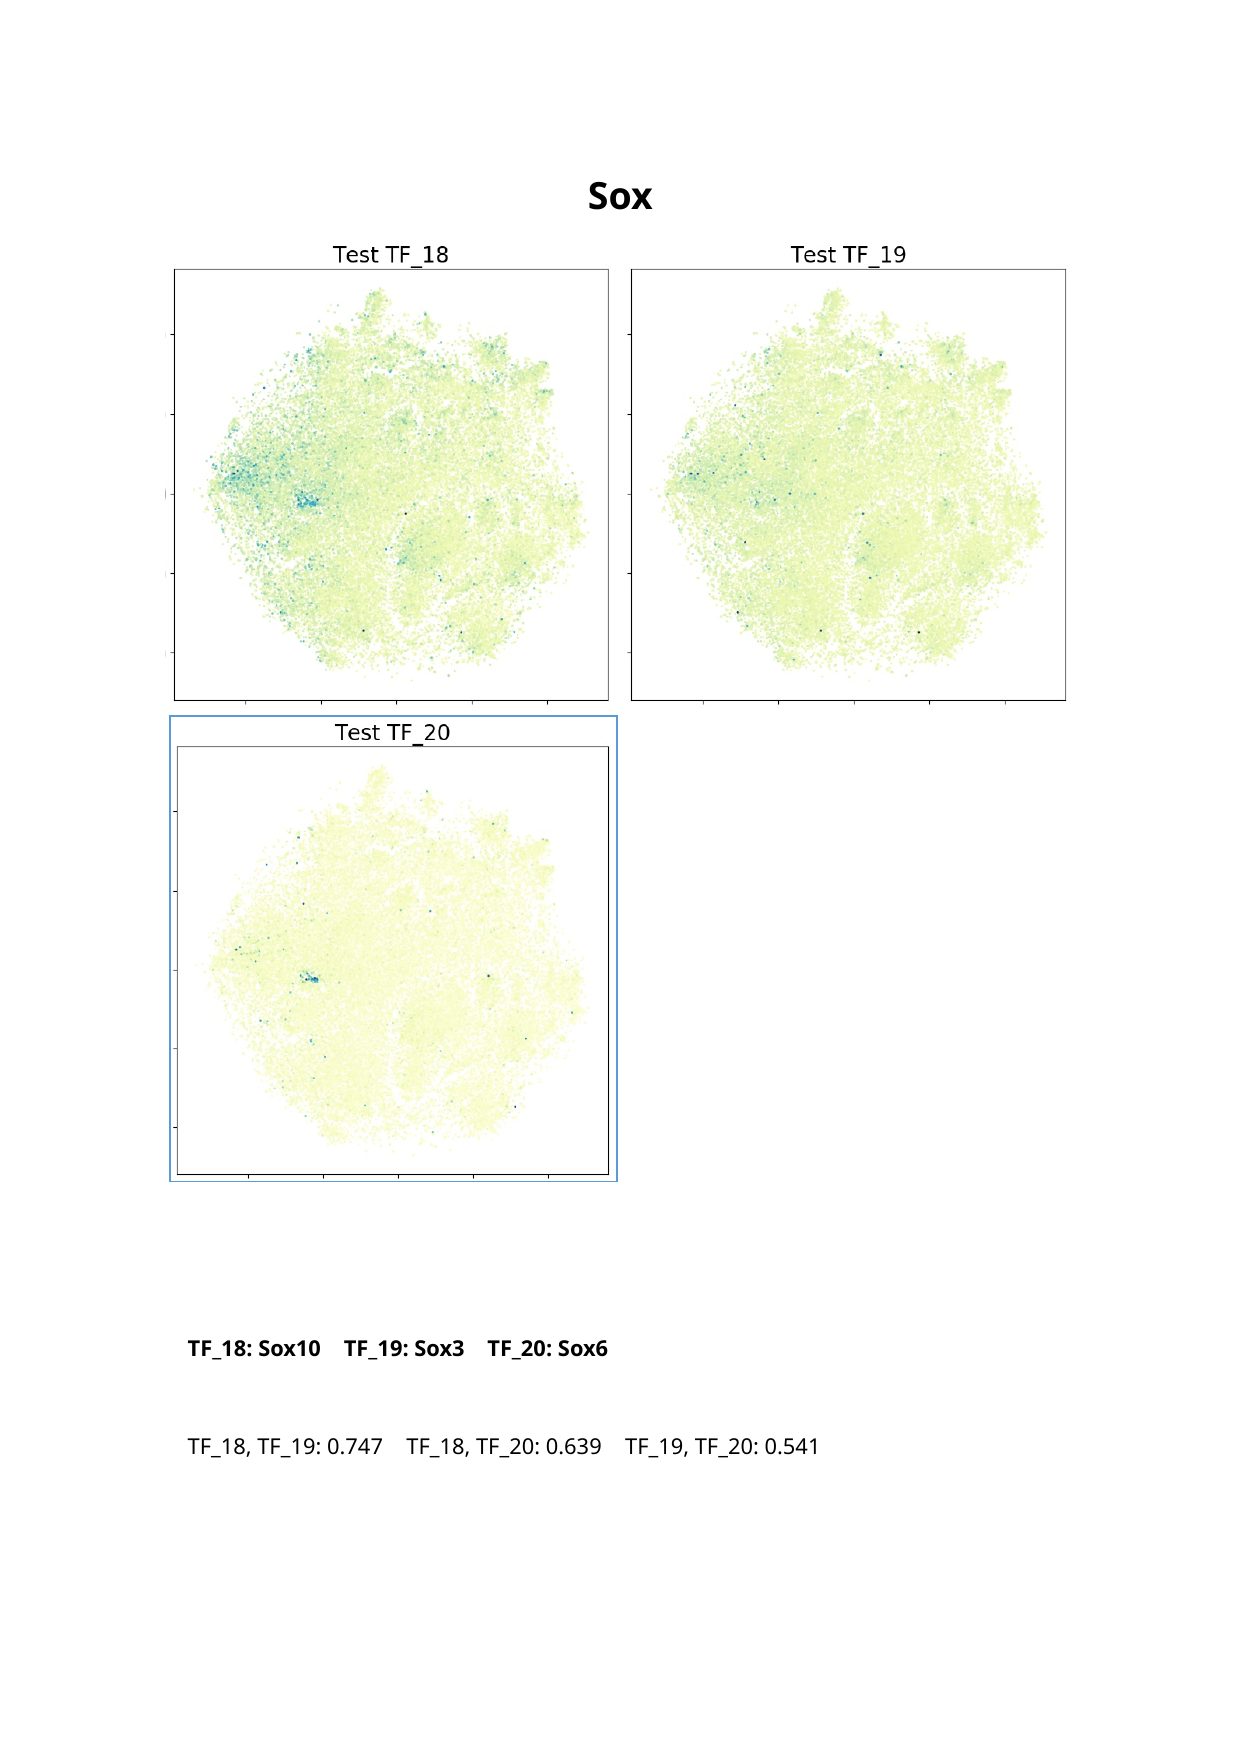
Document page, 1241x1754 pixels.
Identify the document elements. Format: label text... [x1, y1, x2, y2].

text Sox [187, 162, 1053, 227]
picture [165, 238, 618, 706]
text TF_18: Sox10 TF_19: Sox3 TF_20: Sox6 [187, 1332, 1053, 1364]
picture [171, 717, 616, 1181]
picture [623, 238, 1074, 708]
text TF_18, TF_19: 0.747 TF_18, TF_20: 0.639 TF_19, TF_20: 0.541 [187, 1429, 1053, 1462]
